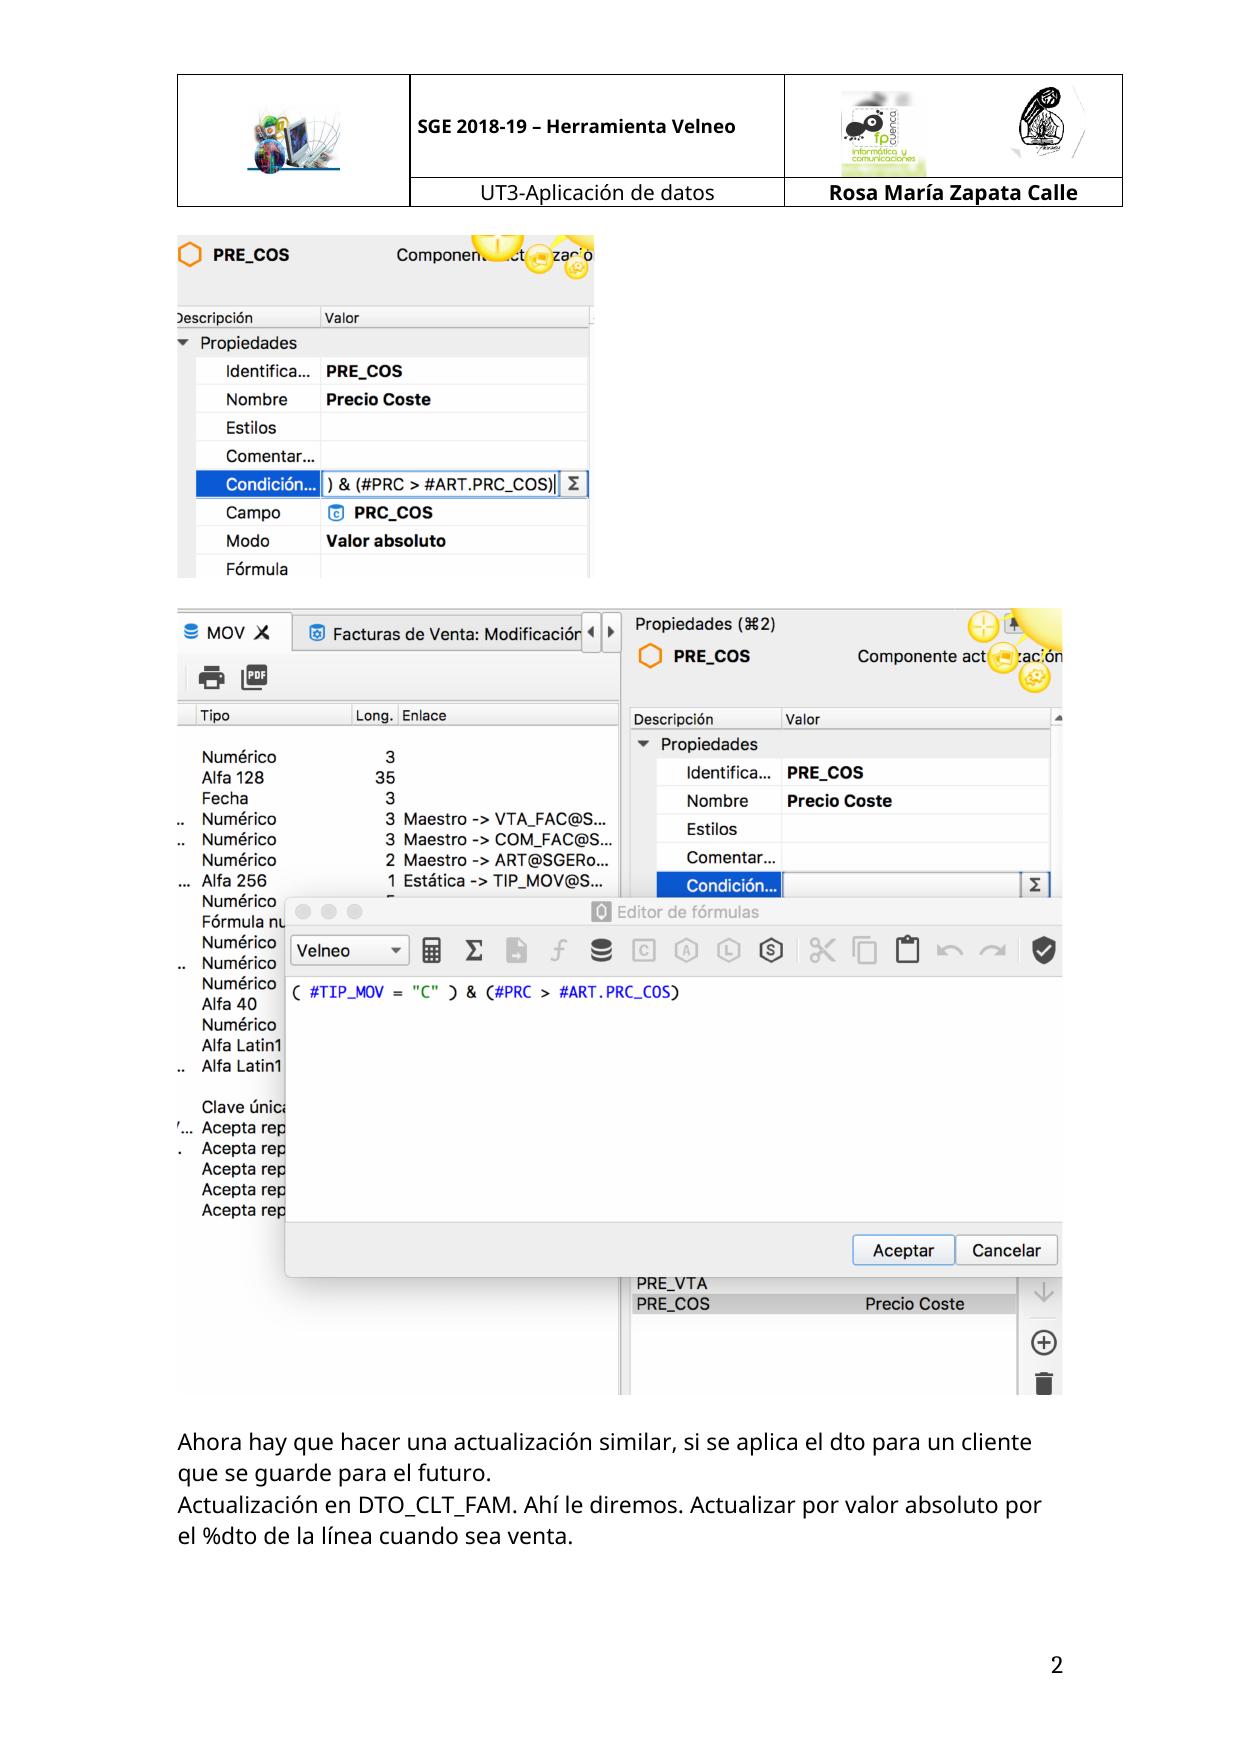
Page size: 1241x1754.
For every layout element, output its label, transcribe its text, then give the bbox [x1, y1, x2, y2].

picture [177, 235, 595, 578]
picture [177, 608, 1063, 1395]
picture [247, 103, 341, 178]
text Actualización en DTO_CLT_FAM. Ahí le diremos. Actualizar por valor absoluto por el %dto de la línea cuando sea venta. [177, 1489, 1063, 1551]
picture [1010, 84, 1086, 158]
picture [841, 91, 927, 177]
text Ahora hay que hacer una actualización similar, si se aplica el dto para un cliente que se guarde para el futuro. [177, 1426, 1063, 1489]
